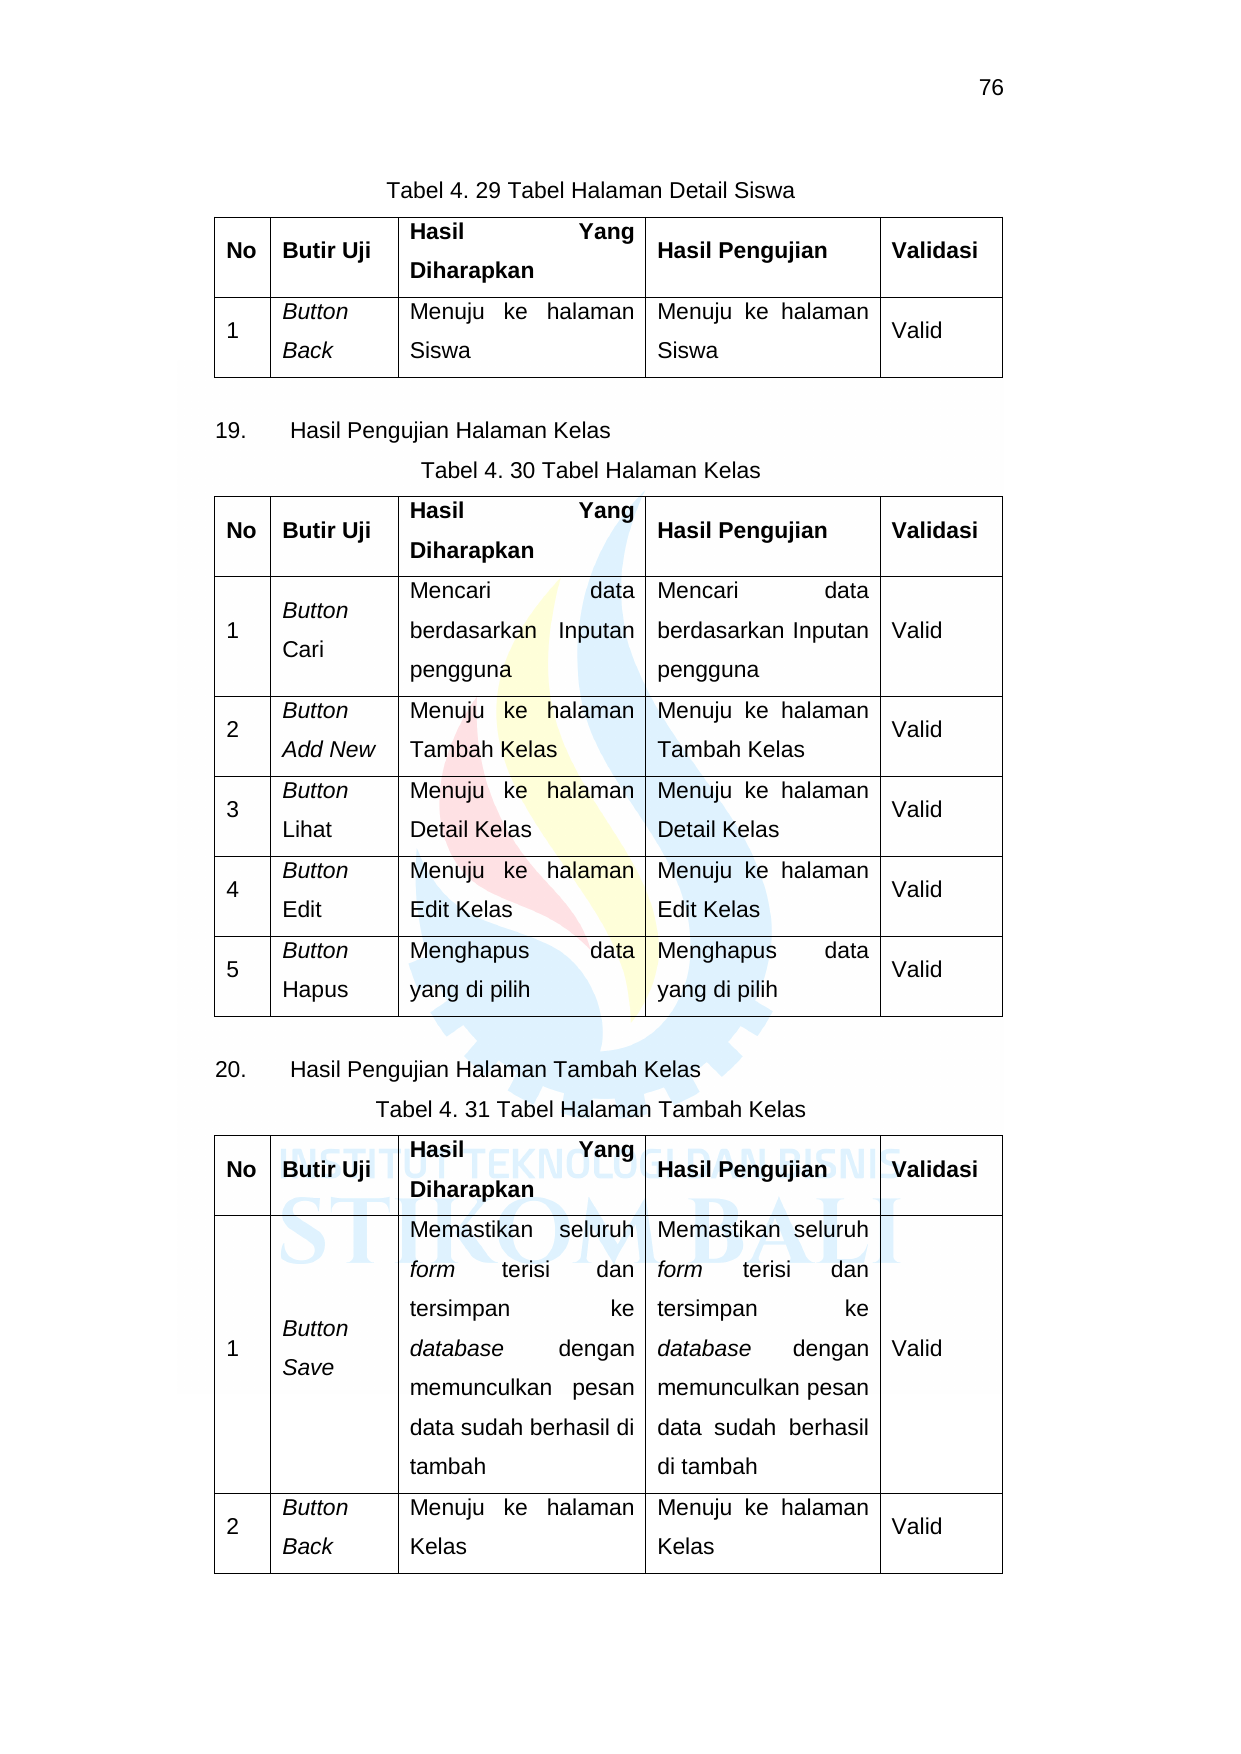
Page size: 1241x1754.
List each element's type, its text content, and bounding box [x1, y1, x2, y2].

table_cell Valid [881, 1494, 1002, 1572]
table_cell 4 [215, 857, 270, 936]
table_header No [215, 1136, 270, 1215]
table_cell Valid [881, 577, 1002, 696]
table_cell Button Lihat [271, 777, 398, 856]
table_cell 1 [215, 1216, 270, 1492]
table_cell Button Hapus [271, 937, 398, 1016]
table_header Butir Uji [271, 1136, 398, 1215]
table_header No [215, 497, 270, 576]
table_cell Button Back [271, 1494, 398, 1572]
table_header Hasil Pengujian [646, 1136, 880, 1215]
table_header Hasil Pengujian [646, 218, 880, 297]
table_cell Menghapus data yang di pilih [399, 937, 645, 1016]
table_cell Menuju ke halaman Tambah Kelas [646, 697, 880, 776]
table_header Butir Uji [271, 218, 398, 297]
table_cell 3 [215, 777, 270, 856]
table_cell Valid [881, 697, 1002, 776]
table_cell Menuju ke halaman Detail Kelas [646, 777, 880, 856]
table_cell 2 [215, 697, 270, 776]
table_cell Valid [881, 777, 1002, 856]
table_cell Menuju ke halaman Detail Kelas [399, 777, 645, 856]
table_cell Valid [881, 1216, 1002, 1492]
table_cell 1 [215, 298, 270, 377]
table_cell 2 [215, 1494, 270, 1572]
table_header Hasil Yang Diharapkan [399, 1136, 645, 1215]
table_header Validasi [881, 218, 1002, 297]
table_cell Memastikan seluruh form terisi dan tersimpan ke database dengan memunculkan pesan data sudah berhasil di tambah [646, 1216, 880, 1492]
table_cell Button Save [271, 1216, 398, 1492]
table_cell Button Cari [271, 577, 398, 696]
table_cell Memastikan seluruh form terisi dan tersimpan ke database dengan memunculkan pesan data sudah berhasil di tambah [399, 1216, 645, 1492]
table_header Validasi [881, 497, 1002, 576]
table_cell Menuju ke halaman Kelas [646, 1494, 880, 1572]
table_header Hasil Pengujian [646, 497, 880, 576]
table_header Hasil Yang Diharapkan [399, 497, 645, 576]
table_cell Menghapus data yang di pilih [646, 937, 880, 1016]
table_cell 1 [215, 577, 270, 696]
table_cell Valid [881, 298, 1002, 377]
table_cell Mencari data berdasarkan Inputan pengguna [399, 577, 645, 696]
table_header Validasi [881, 1136, 1002, 1215]
table_cell Menuju ke halaman Siswa [399, 298, 645, 377]
table_cell Menuju ke halaman Kelas [399, 1494, 645, 1572]
table_cell Menuju ke halaman Tambah Kelas [399, 697, 645, 776]
table_header No [215, 218, 270, 297]
table_header Hasil Yang Diharapkan [399, 218, 645, 297]
table_header Butir Uji [271, 497, 398, 576]
table_cell Menuju ke halaman Siswa [646, 298, 880, 377]
table_cell Valid [881, 857, 1002, 936]
list Hasil Pengujian Halaman Kelas [215, 417, 1004, 443]
table_cell Button Add New [271, 697, 398, 776]
table_cell Valid [881, 937, 1002, 1016]
table_cell Button Edit [271, 857, 398, 936]
list Hasil Pengujian Halaman Tambah Kelas [215, 1056, 1004, 1082]
table_cell 5 [215, 937, 270, 1016]
table_cell Mencari data berdasarkan Inputan pengguna [646, 577, 880, 696]
table_cell Menuju ke halaman Edit Kelas [399, 857, 645, 936]
table_cell Menuju ke halaman Edit Kelas [646, 857, 880, 936]
table_cell Button Back [271, 298, 398, 377]
